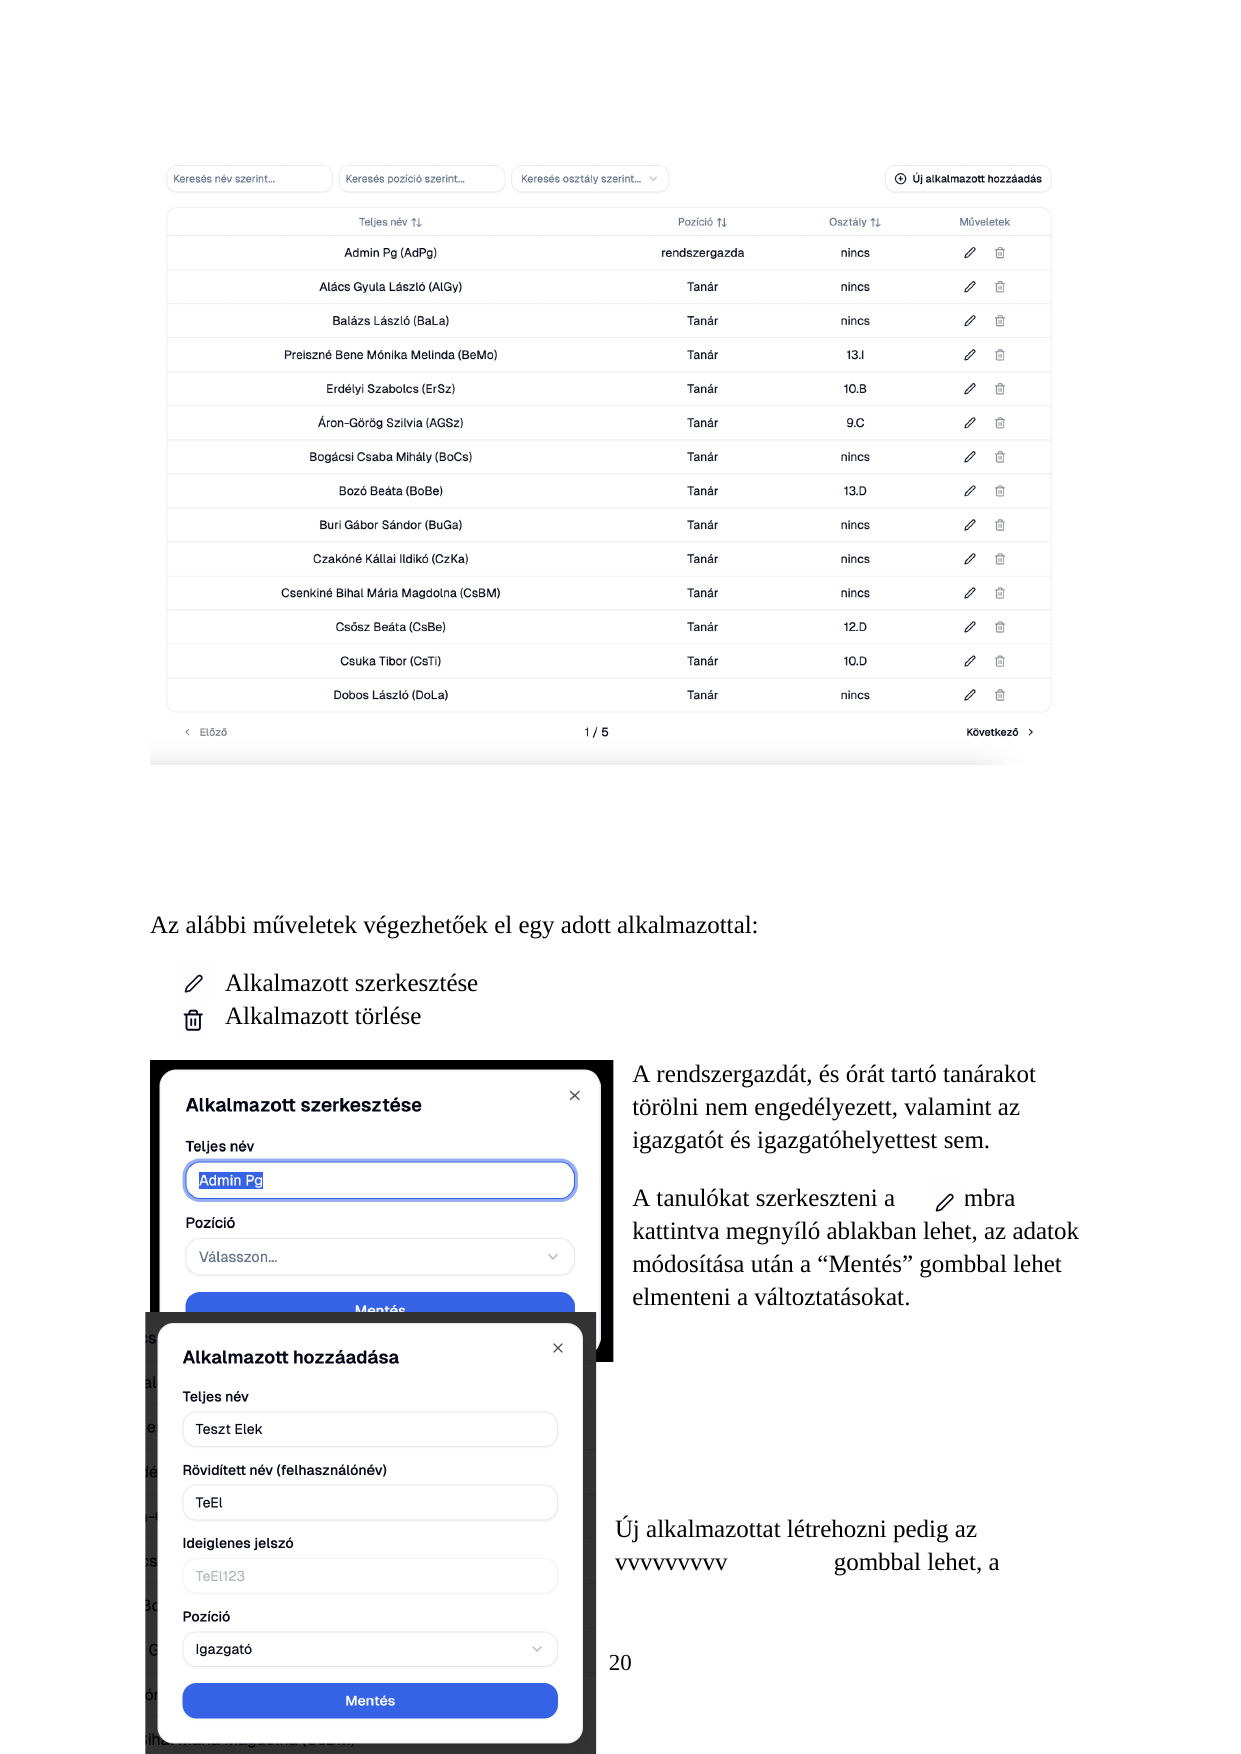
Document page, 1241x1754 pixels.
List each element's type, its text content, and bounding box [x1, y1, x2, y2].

picture [926, 1182, 965, 1221]
picture [145, 1060, 614, 1754]
picture [175, 963, 214, 1039]
text A rendszergazdát, és órát tartó tanárakot törölni nem engedélyezett, valamint az igazgatót és igazgatóhelyettest sem. [150, 1059, 1090, 1154]
list Alkalmazott szerkesztése [214, 968, 1090, 997]
text Az alábbi műveletek végezhetőek el egy adott alkalmazottal: [150, 910, 1090, 938]
text A tanulókat szerkeszteni a gombra kattintva megnyíló ablakban lehet, az adatok módosítása után a “Mentés” gombbal lehet elmenteni a változtatásokat. [614, 1183, 1090, 1311]
list Alkalmazott törlése [209, 1001, 1090, 1029]
picture [150, 150, 1068, 765]
